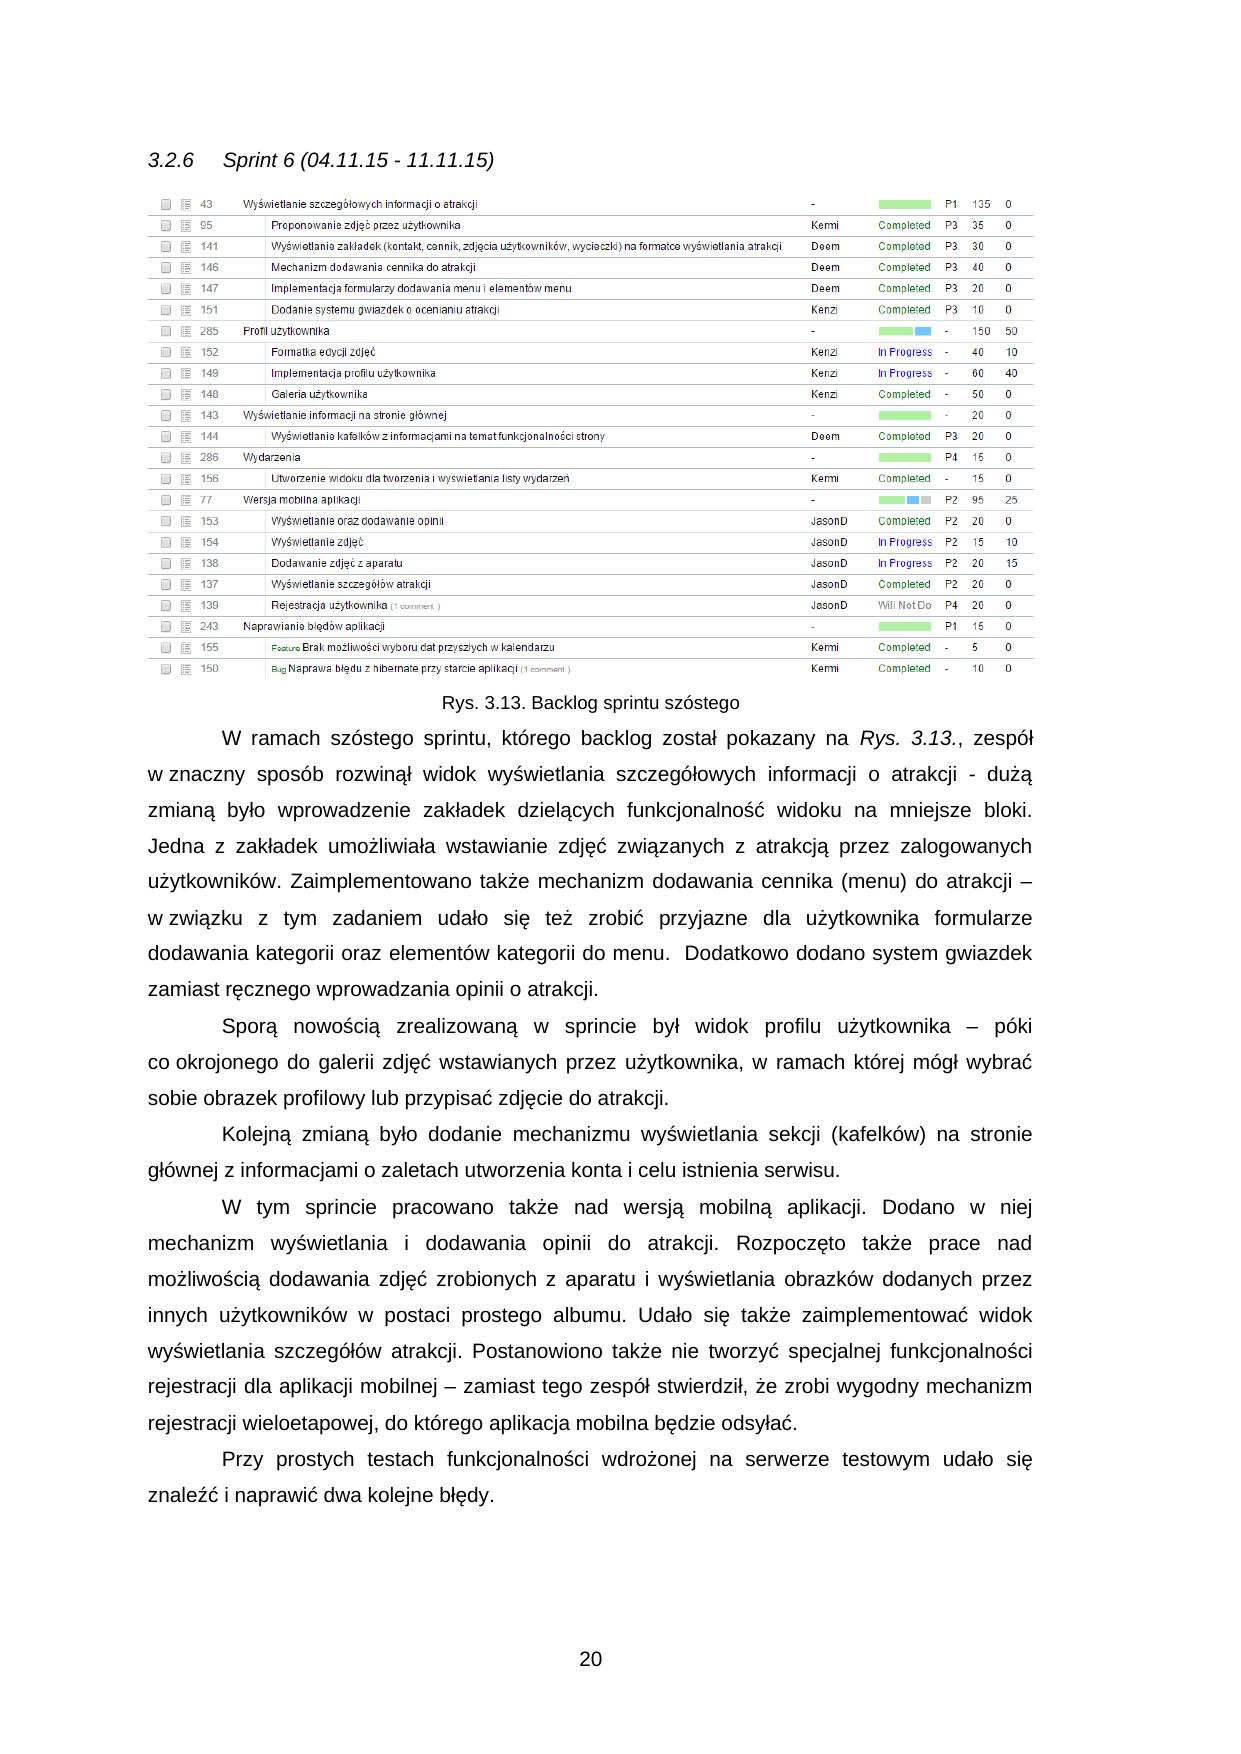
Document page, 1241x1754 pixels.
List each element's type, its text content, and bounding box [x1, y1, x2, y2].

text Przy prostych testach funkcjonalności wdrożonej na serwerze testowym udało się znaleźć i naprawić dwa kolejne błędy. [148, 1447, 1033, 1507]
subtitle Sprint 6 (04.11.15 - 11.11.15) [148, 148, 1033, 172]
text W ramach szóstego sprintu, którego backlog został pokazany na ., zespół wznaczny sposób rozwinął widok wyświetlania szczegółowych informacji o atrakcji - dużą zmianą było wprowadzenie zakładek dzielących funkcjonalność widoku na mniejsze bloki. Jedna z zakładek umożliwiała wstawianie zdjęć związanych z atrakcją przez zalogowanych użytkowników. Zaimplementowano także mechanizm dodawania cennika (menu) do atrakcji – wzwiązku z tym zadaniem udało się też zrobić przyjazne dla użytkownika formularze dodawania kategorii oraz elementów kategorii do menu. Dodatkowo dodano system gwiazdek zamiast ręcznego wprowadzania opinii o atrakcji. [148, 726, 1033, 1001]
picture [147, 196, 1034, 679]
text W tym sprincie pracowano także nad wersją mobilną aplikacji. Dodano w niej mechanizm wyświetlania i dodawania opinii do atrakcji. Rozpoczęto także prace nad możliwością dodawania zdjęć zrobionych z aparatu i wyświetlania obrazków dodanych przez innych użytkowników w postaci prostego albumu. Udało się także zaimplementować widok wyświetlania szczegółów atrakcji. Postanowiono także nie tworzyć specjalnej funkcjonalności rejestracji dla aplikacji mobilnej – zamiast tego zespół stwierdził, że zrobi wygodny mechanizm rejestracji wieloetapowej, do którego aplikacja mobilna będzie odsyłać. [148, 1195, 1033, 1434]
text Sporą nowością zrealizowaną w sprincie był widok profilu użytkownika – póki cookrojonego do galerii zdjęć wstawianych przez użytkownika, w ramach której mógł wybrać sobie obrazek profilowy lub przypisać zdjęcie do atrakcji. [148, 1014, 1033, 1109]
text Kolejną zmianą było dodanie mechanizmu wyświetlania sekcji (kafelków) na stronie głównej z informacjami o zaletach utworzenia konta i celu istnienia serwisu. [148, 1122, 1033, 1182]
